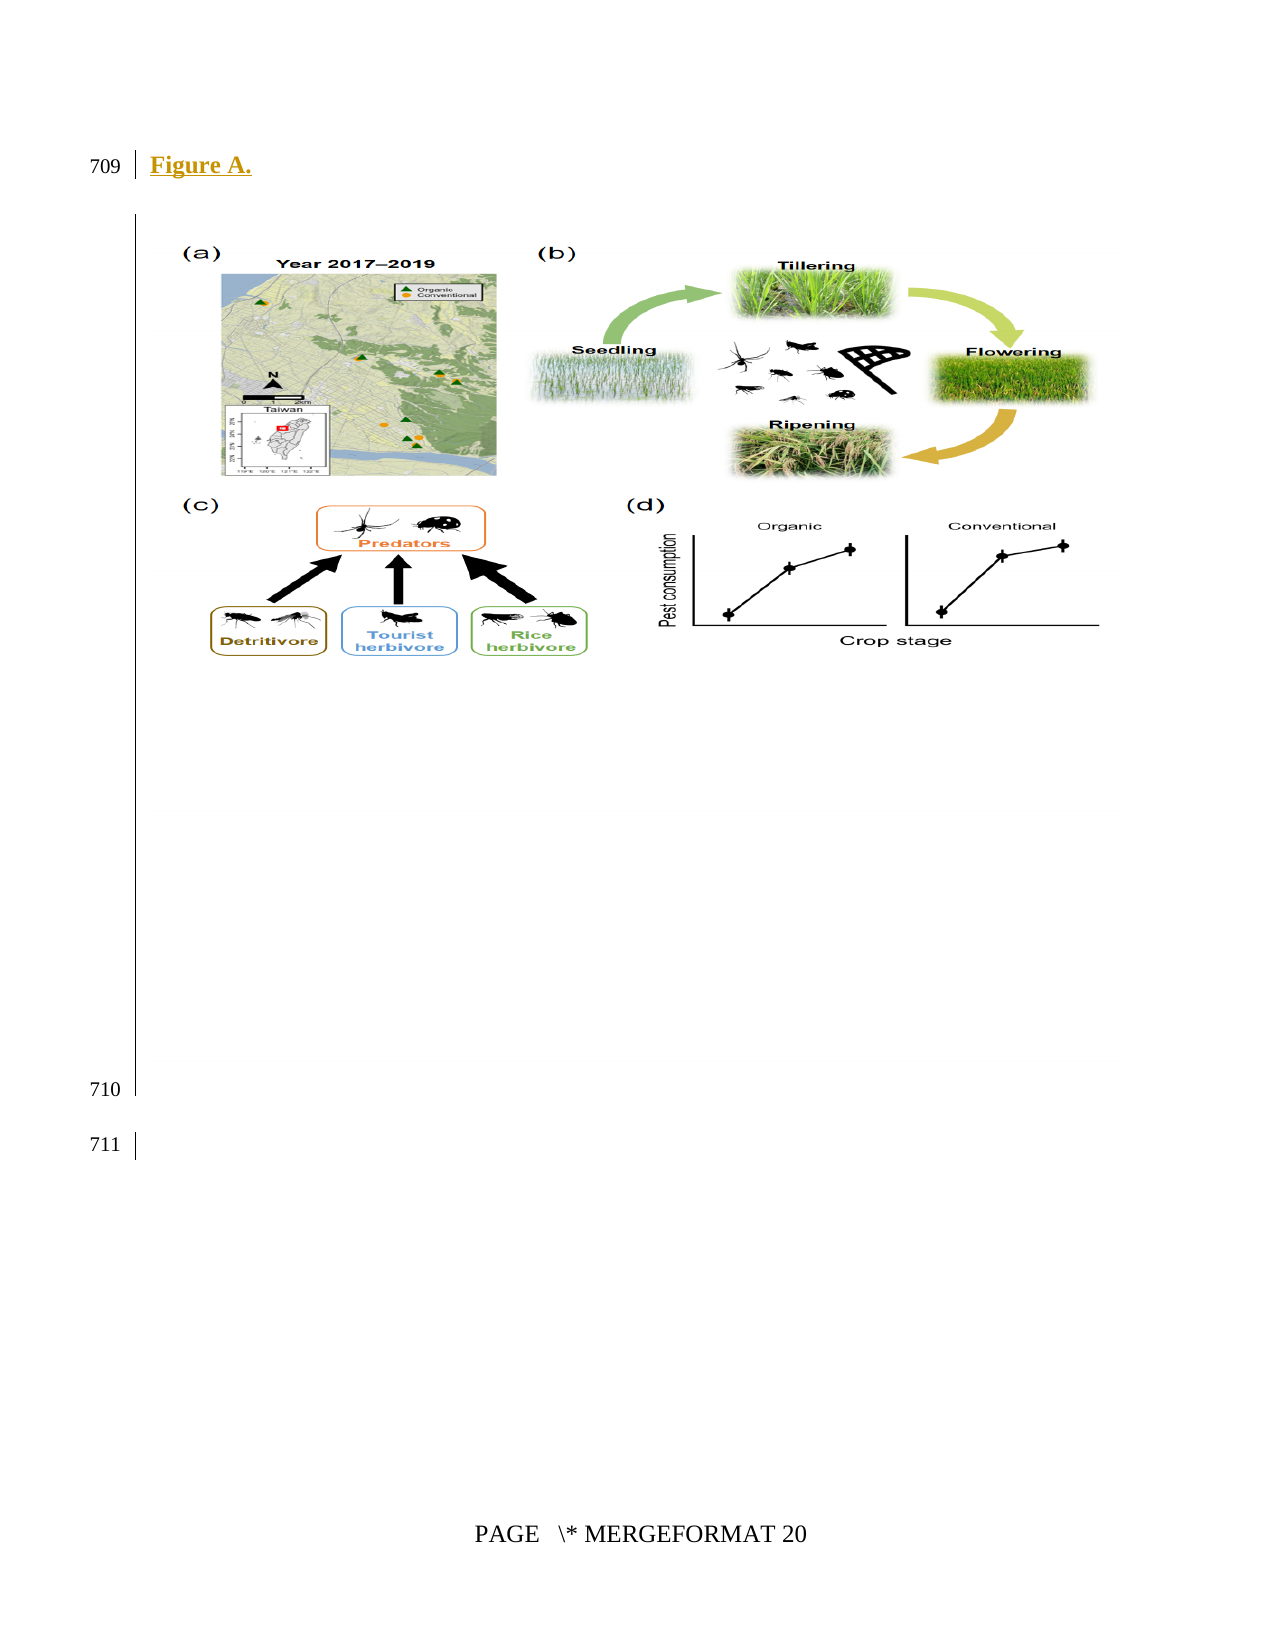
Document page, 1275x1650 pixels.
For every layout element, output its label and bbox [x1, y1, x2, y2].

picture [150, 213, 1125, 1097]
